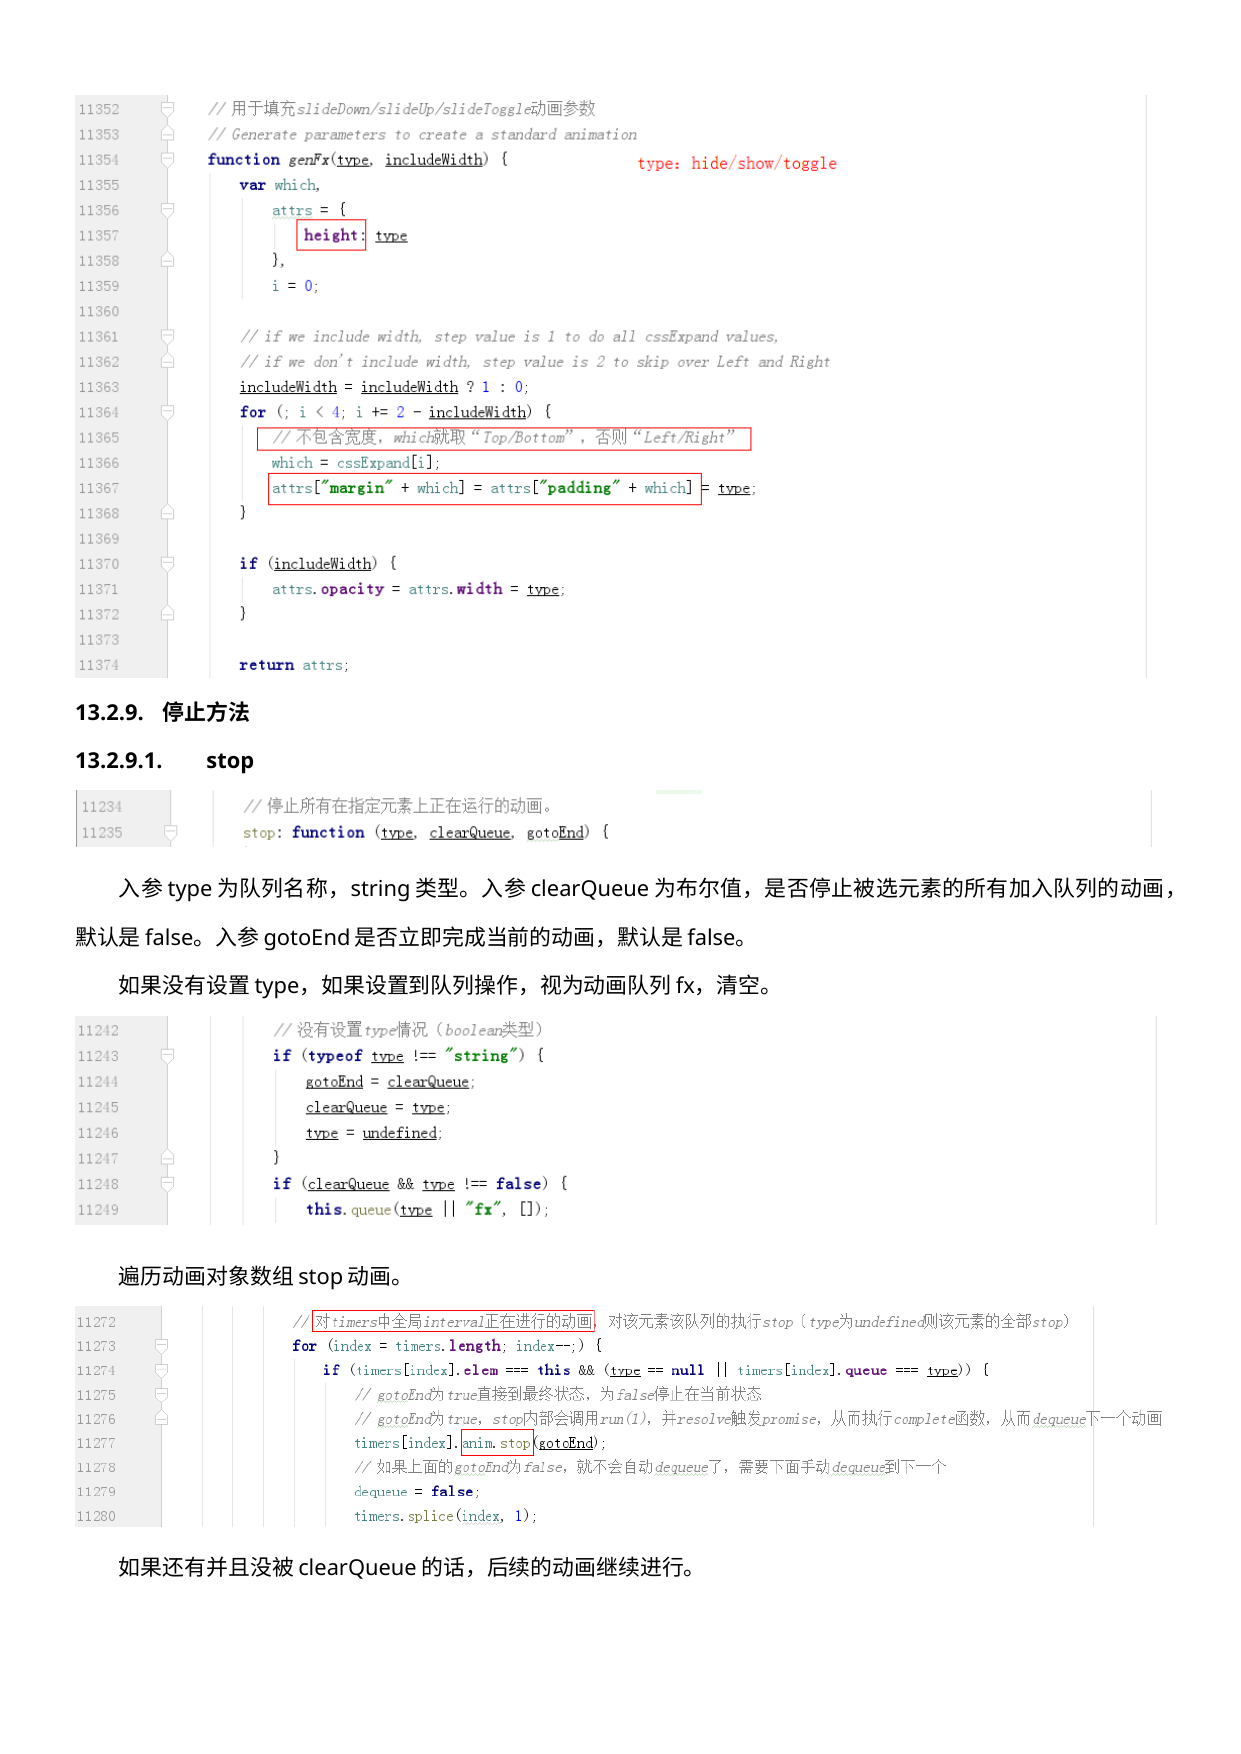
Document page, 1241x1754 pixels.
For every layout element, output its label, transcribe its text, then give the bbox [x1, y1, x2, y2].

text 如果还有并且没被clearQueue的话，后续的动画继续进行。 [75, 1549, 1165, 1582]
text 停止方法 [75, 695, 1165, 728]
text 入参type为队列名称，string类型。入参clearQueue为布尔值，是否停止被选元素的所有加入队列的动画，默认是false。入参gotoEnd是否立即完成当前的动画，默认是false。 [75, 871, 1165, 952]
text 遍历动画对象数组stop动画。 [75, 1258, 1165, 1291]
text 如果没有设置type，如果设置到队列操作，视为动画队列fx，清空。 [75, 968, 1165, 1000]
picture [75, 1016, 1166, 1225]
text stop [75, 743, 1165, 776]
picture [75, 95, 1166, 678]
picture [75, 1306, 1166, 1527]
picture [75, 790, 1166, 847]
